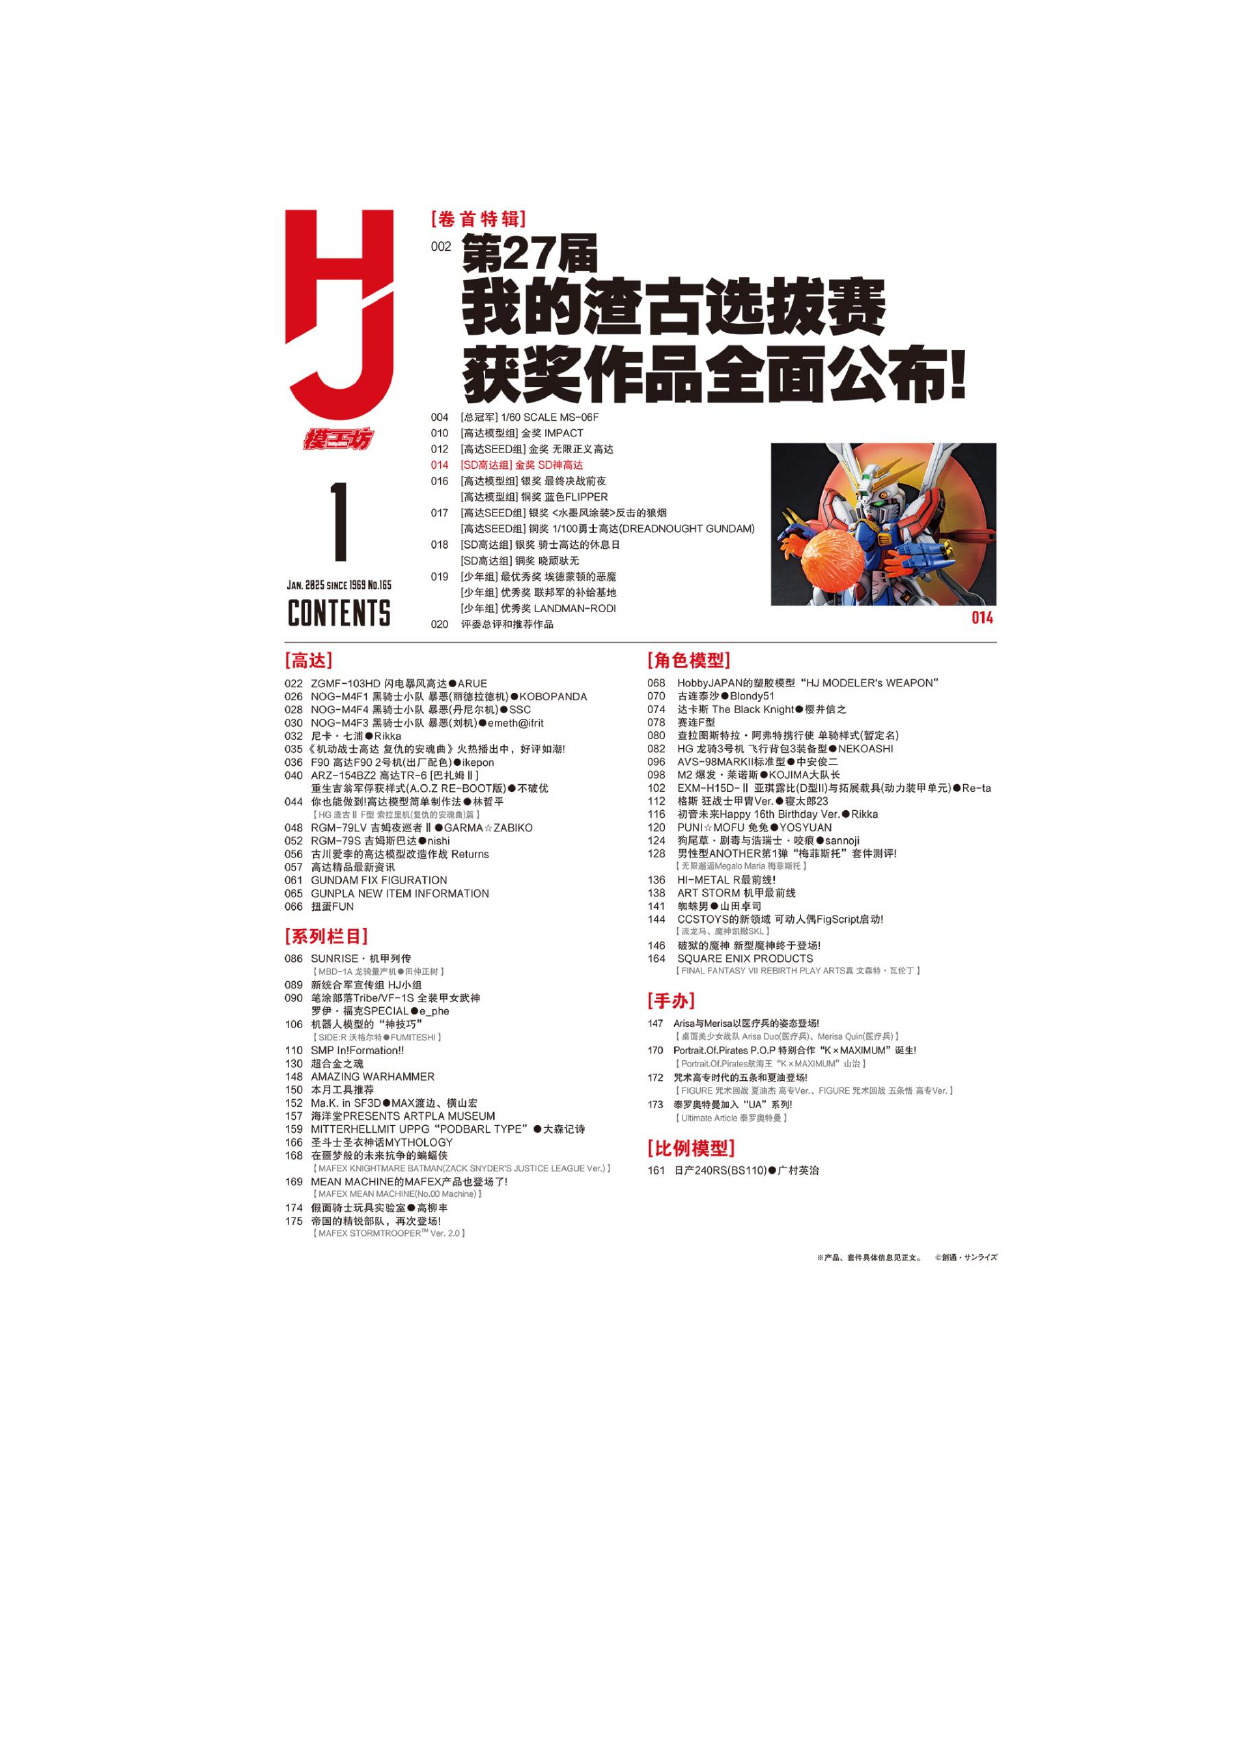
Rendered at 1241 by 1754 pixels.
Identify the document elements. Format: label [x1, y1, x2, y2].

picture [187, 162, 1053, 1297]
